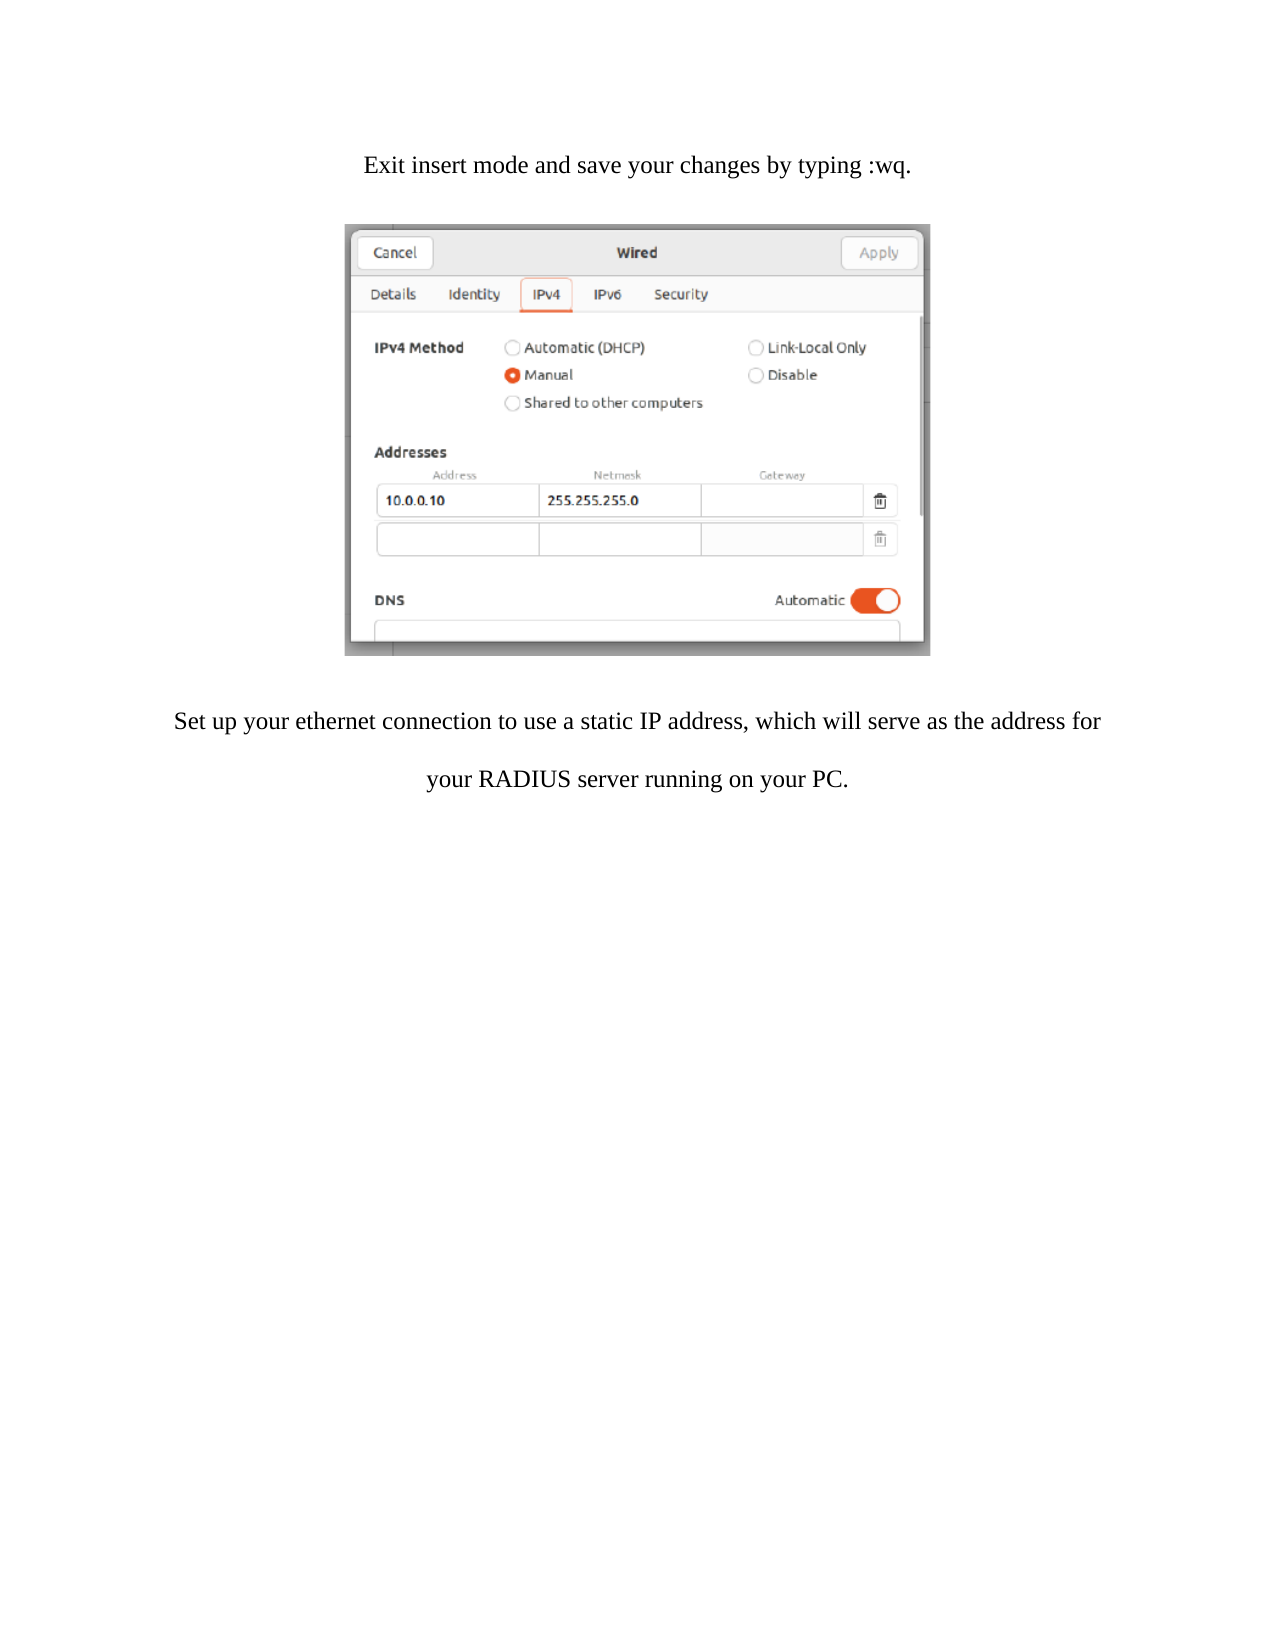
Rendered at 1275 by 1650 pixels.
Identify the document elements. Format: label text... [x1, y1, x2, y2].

text Exit insert mode and save your changes by typing :wq. [150, 150, 1125, 179]
text Set up your ethernet connection to use a static IP address, which will serve as the address for your RADIUS server running on your PC. [150, 706, 1125, 792]
